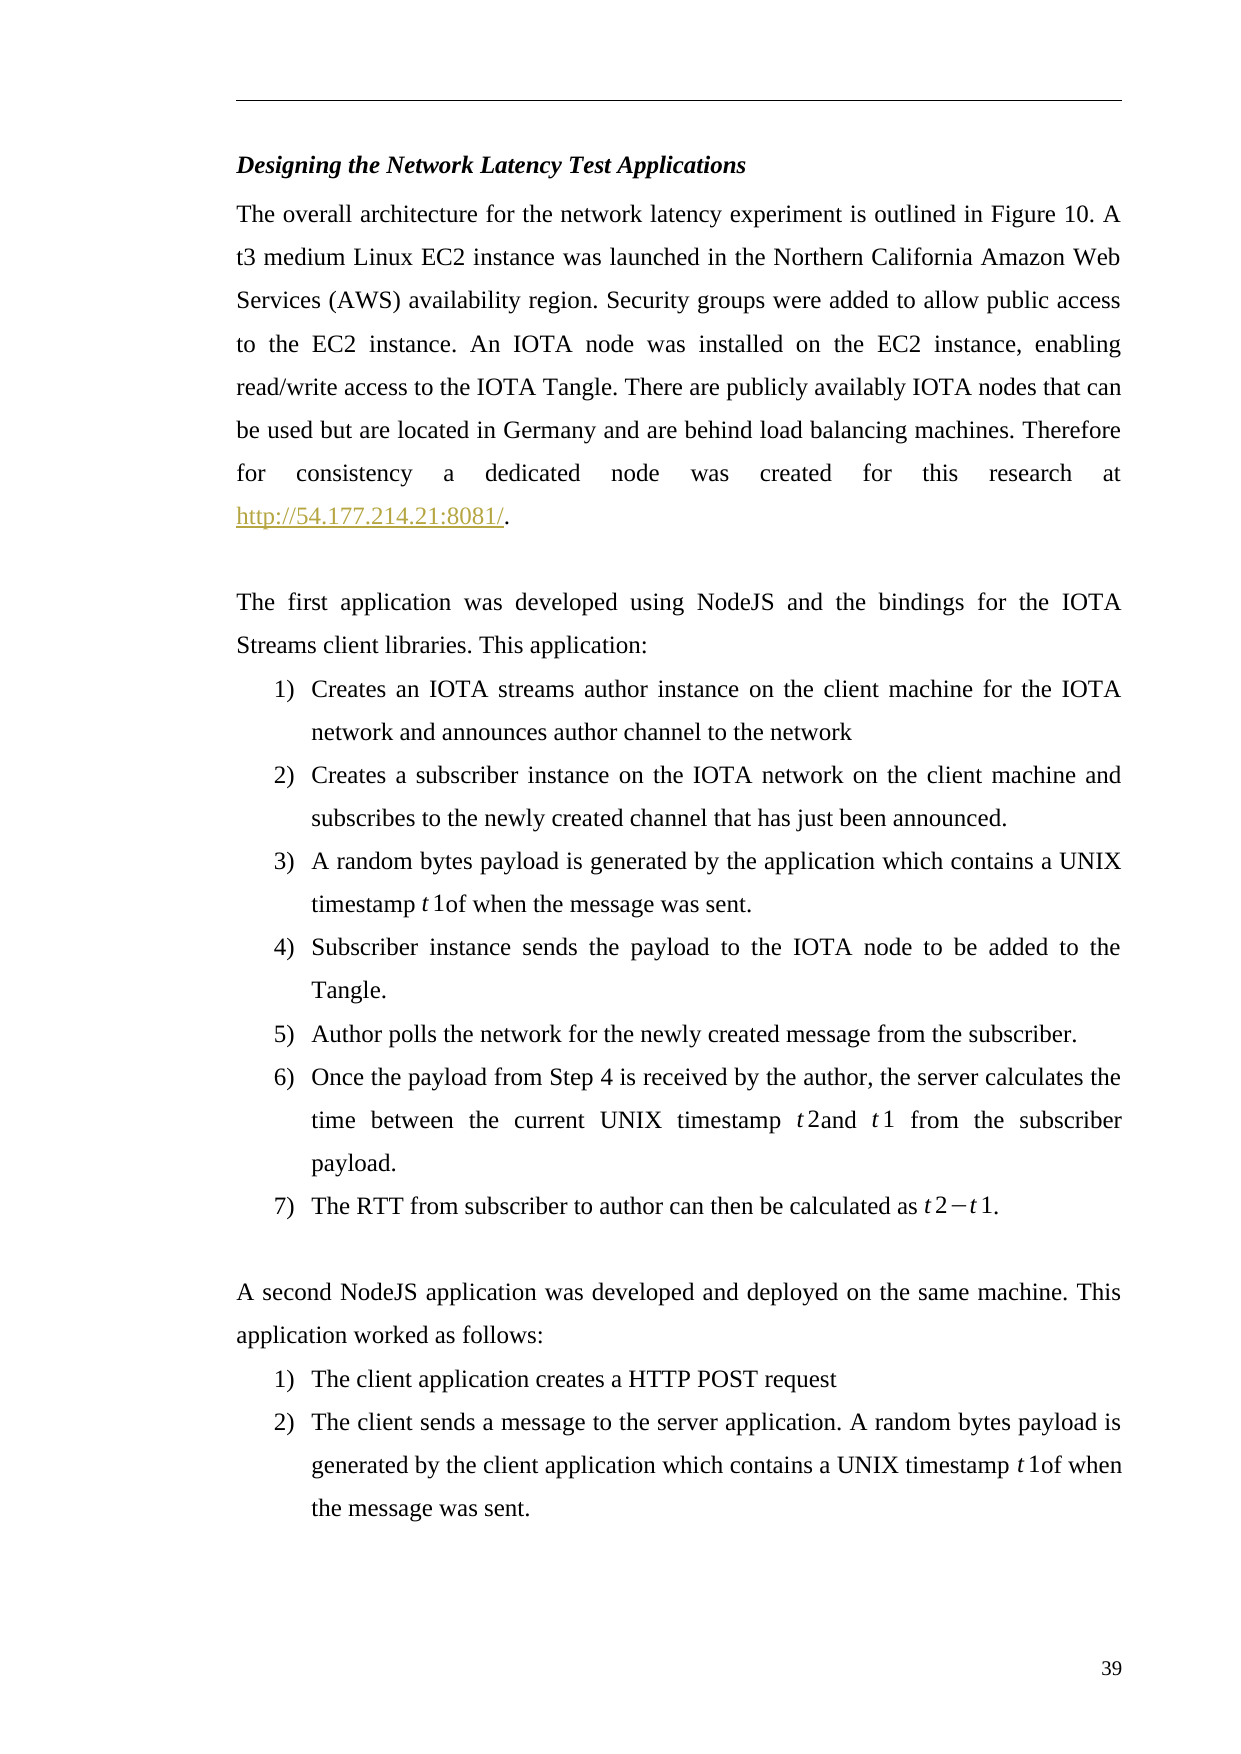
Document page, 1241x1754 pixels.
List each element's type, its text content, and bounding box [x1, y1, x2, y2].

list The client application creates a HTTP POST request [274, 1364, 1122, 1392]
list The client sends a message to the server application. A random bytes payload is generated by the client application which contains a UNIX timestamp of when the message was sent. [274, 1407, 1122, 1522]
list A random bytes payload is generated by the application which contains a UNIX timestamp of when the message was sent. [274, 846, 1122, 918]
list Once the payload from Step 4 is received by the author, the server calculates the time between the current UNIX timestamp and from the subscriber payload. [274, 1062, 1122, 1177]
list Creates an IOTA streams author instance on the client machine for the IOTA network and announces author channel to the network [274, 674, 1122, 746]
text A second NodeJS application was developed and deployed on the same machine. This application worked as follows: [236, 1277, 1122, 1349]
list Creates a subscriber instance on the IOTA network on the client machine and subscribes to the newly created channel that has just been announced. [274, 760, 1122, 832]
text The first application was developed using NodeJS and the bindings for the IOTA Streams client libraries. This application: [236, 587, 1122, 659]
list Author polls the network for the newly created message from the subscriber. [274, 1019, 1122, 1047]
subtitle Designing the Network Latency Test Applications [236, 150, 1122, 179]
text The overall architecture for the network latency experiment is outlined in Figure 10. A t3 medium Linux EC2 instance was launched in the Northern California Amazon Web Services (AWS) availability region. Security groups were added to allow public access to the EC2 instance. An IOTA node was installed on the EC2 instance, enabling read/write access to the IOTA Tangle. There are publicly availably IOTA nodes that can be used but are located in Germany and are behind load balancing machines. Therefore for consistency a dedicated node was created for this research at http://54.177.214.21:8081/. [236, 199, 1122, 530]
list The RTT from subscriber to author can then be calculated as . [274, 1191, 1122, 1220]
list Subscriber instance sends the payload to the IOTA node to be added to the Tangle. [274, 932, 1122, 1004]
